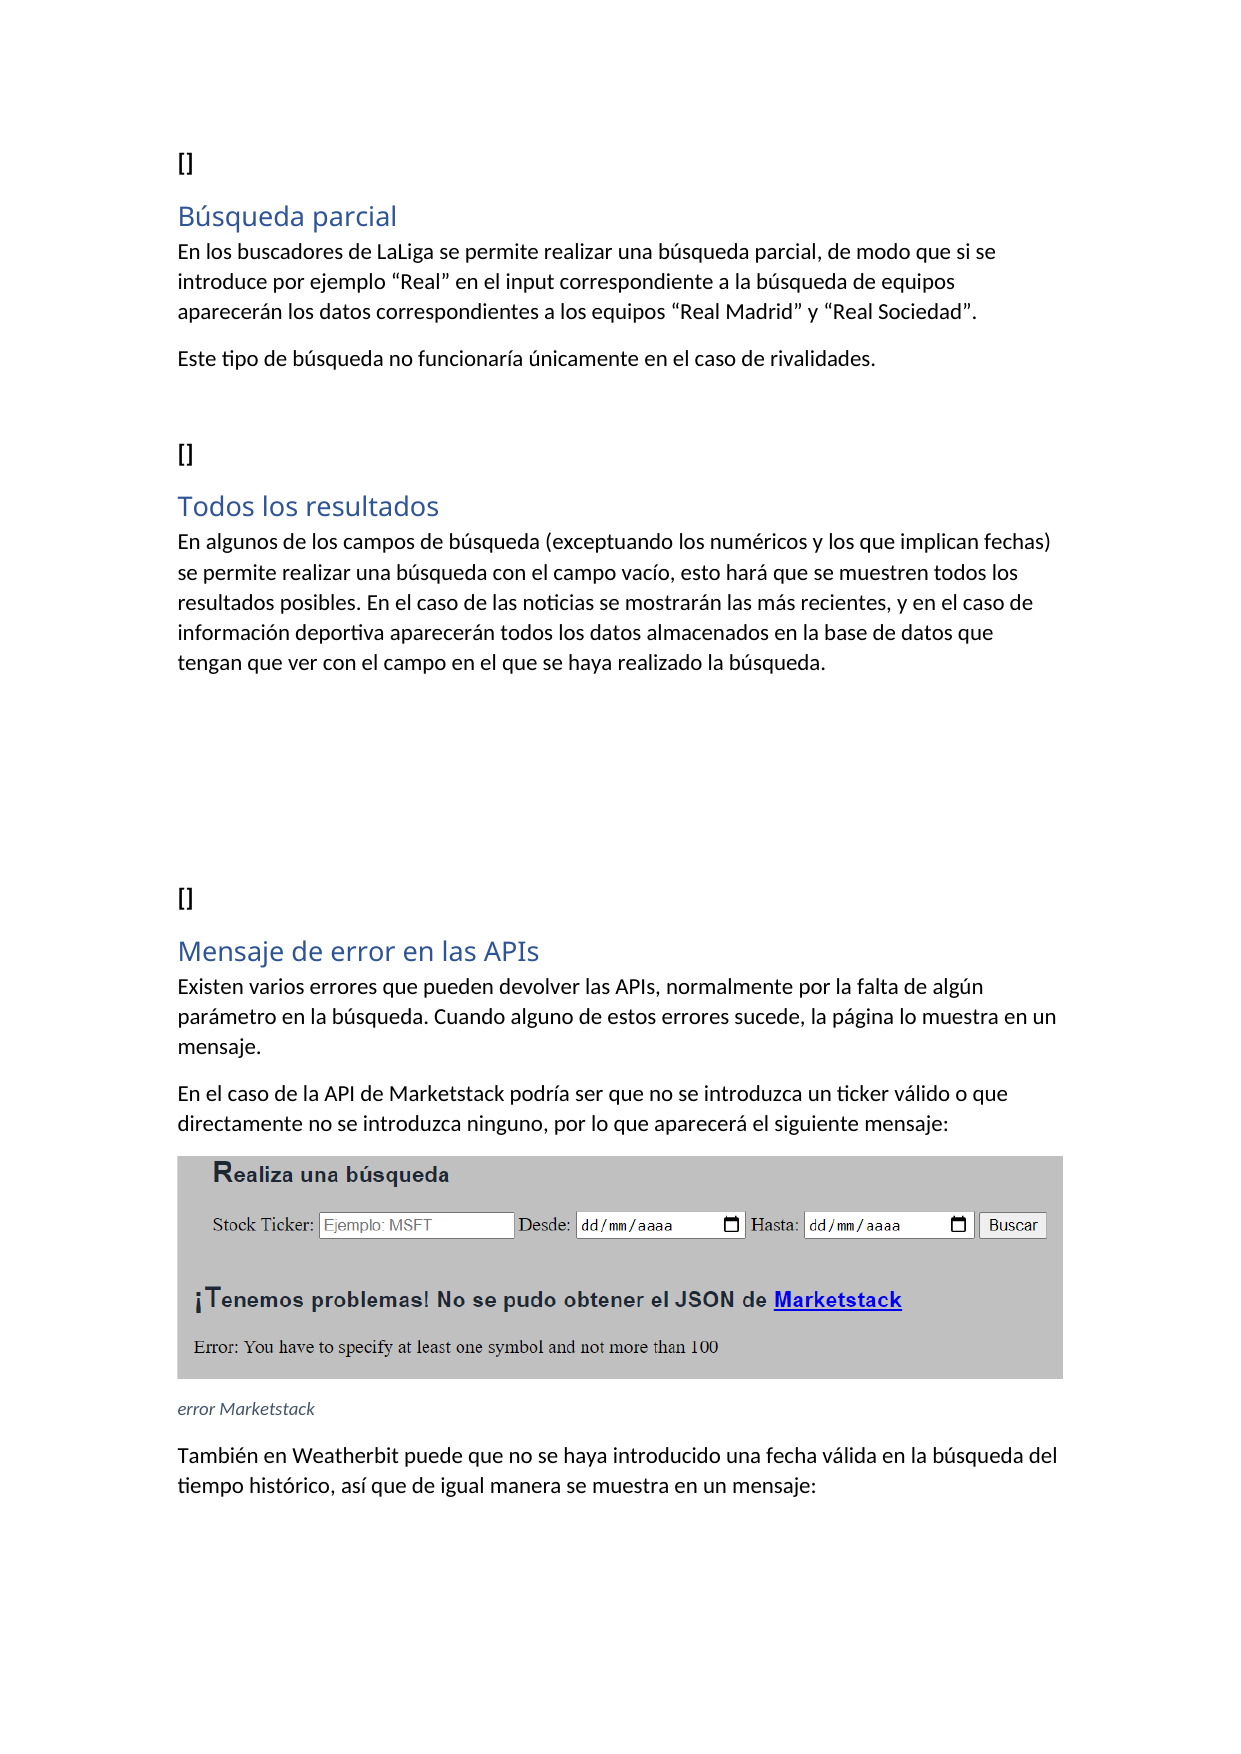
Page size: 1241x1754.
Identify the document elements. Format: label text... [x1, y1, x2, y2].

text En el caso de la API de Marketstack podría ser que no se introduzca un ticker válido o que directamente no se introduzca ninguno, por lo que aparecerá el siguiente mensaje: [177, 1079, 1063, 1137]
text Existen varios errores que pueden devolver las APIs, normalmente por la falta de algún parámetro en la búsqueda. Cuando alguno de estos errores sucede, la página lo muestra en un mensaje. [177, 972, 1063, 1060]
text [] [177, 438, 1063, 468]
text En algunos de los campos de búsqueda (exceptuando los numéricos y los que implican fechas) se permite realizar una búsqueda con el campo vacío, esto hará que se muestren todos los resultados posibles. En el caso de las noticias se mostrarán las más recientes, y en el caso de información deportiva aparecerán todos los datos almacenados en la base de datos que tengan que ver con el campo en el que se haya realizado la búsqueda. [177, 527, 1063, 676]
text error Marketstack [177, 1397, 1063, 1420]
text En los buscadores de LaLiga se permite realizar una búsqueda parcial, de modo que si se introduce por ejemplo “Real” en el input correspondiente a la búsqueda de equipos aparecerán los datos correspondientes a los equipos “Real Madrid” y “Real Sociedad”. [177, 237, 1063, 325]
text [] [177, 148, 1063, 178]
picture [177, 1156, 1063, 1379]
text También en Weatherbit puede que no se haya introducido una fecha válida en la búsqueda del tiempo histórico, así que de igual manera se muestra en un mensaje: [177, 1441, 1063, 1499]
subtitle Todos los resultados [177, 488, 1063, 524]
text [] [177, 883, 1063, 913]
text Este tipo de búsqueda no funcionaría únicamente en el caso de rivalidades. [177, 344, 1063, 372]
subtitle Mensaje de error en las APIs [177, 932, 1063, 969]
subtitle Búsqueda parcial [177, 197, 1063, 234]
